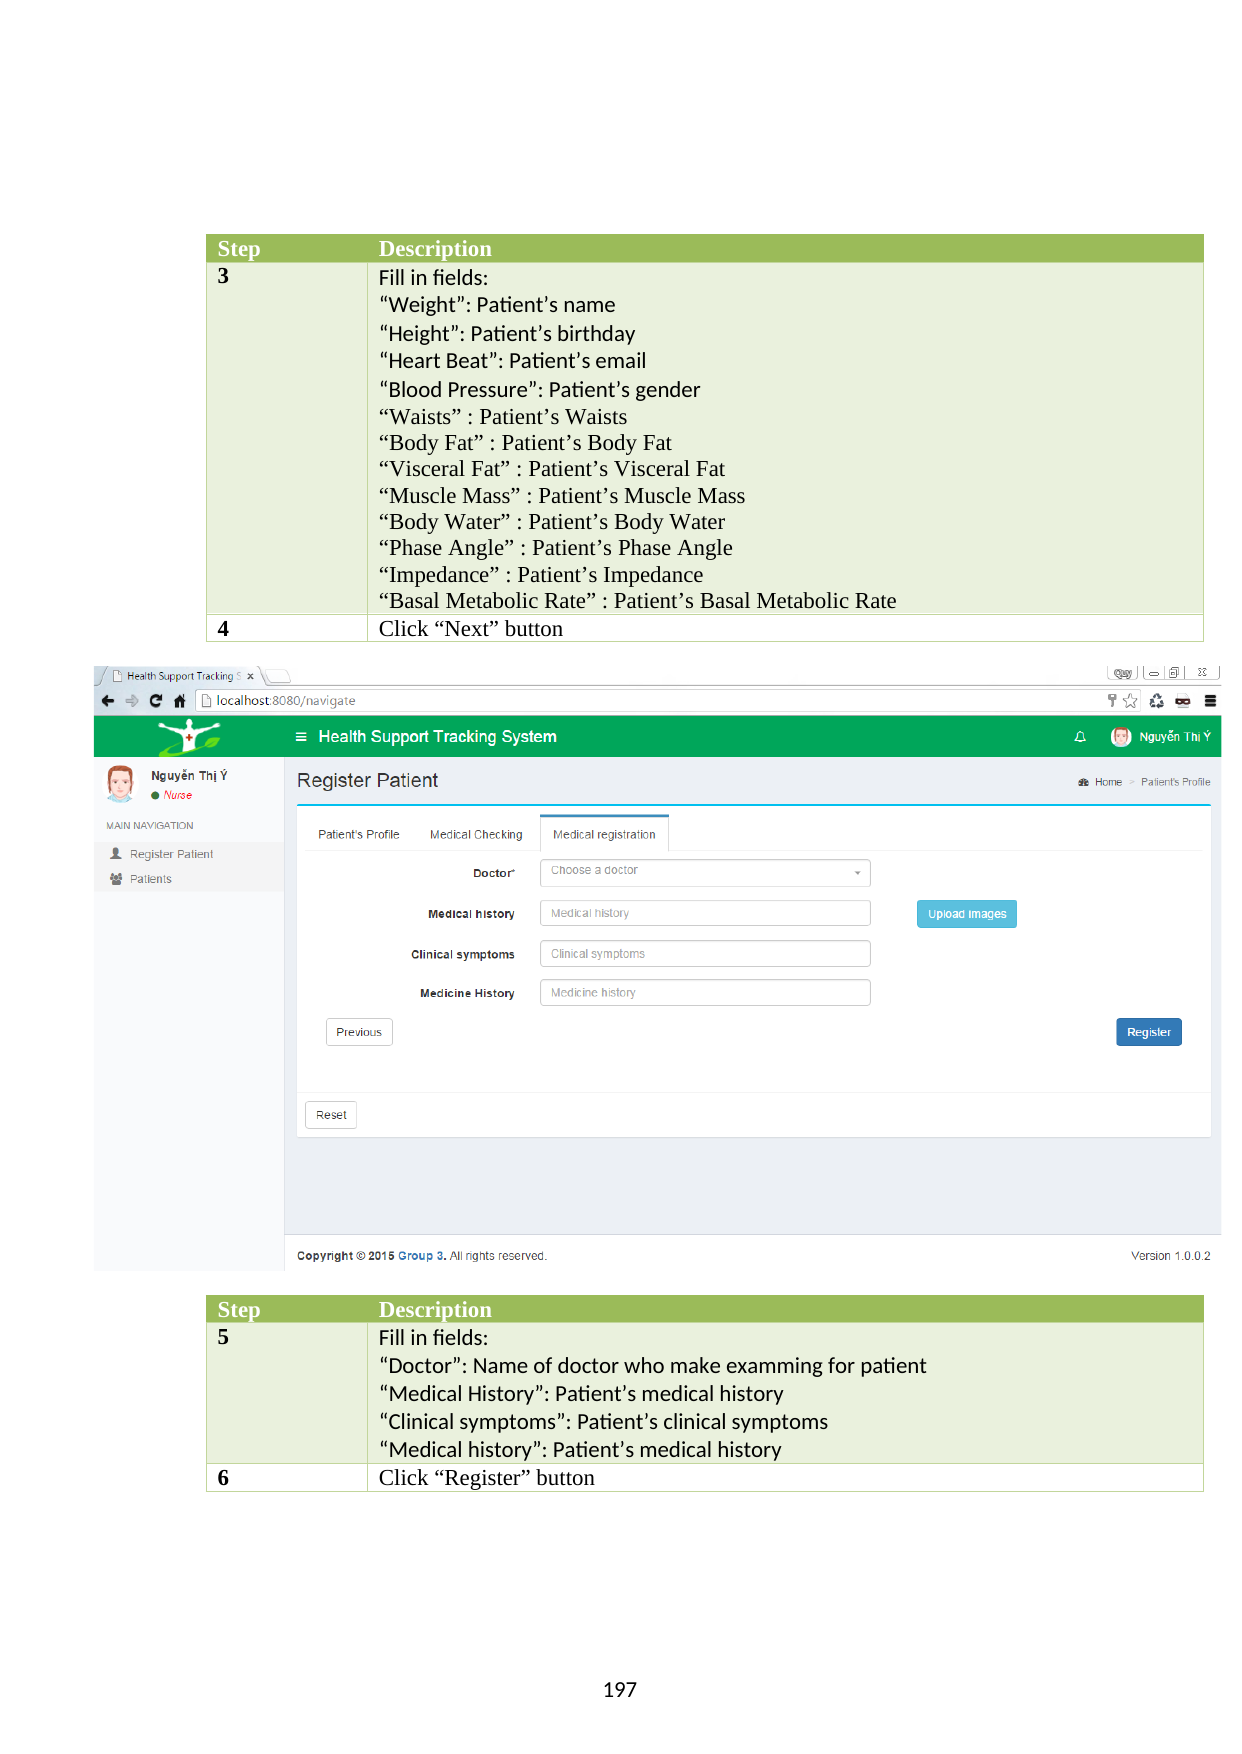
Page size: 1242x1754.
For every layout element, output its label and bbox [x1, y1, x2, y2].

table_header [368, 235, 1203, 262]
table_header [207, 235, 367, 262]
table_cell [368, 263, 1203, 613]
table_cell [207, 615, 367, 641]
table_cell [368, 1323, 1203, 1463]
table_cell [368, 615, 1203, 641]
picture [93, 666, 1222, 1271]
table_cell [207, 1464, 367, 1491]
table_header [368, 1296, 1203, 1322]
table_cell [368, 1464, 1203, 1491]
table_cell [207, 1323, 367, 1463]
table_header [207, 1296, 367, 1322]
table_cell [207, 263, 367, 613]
